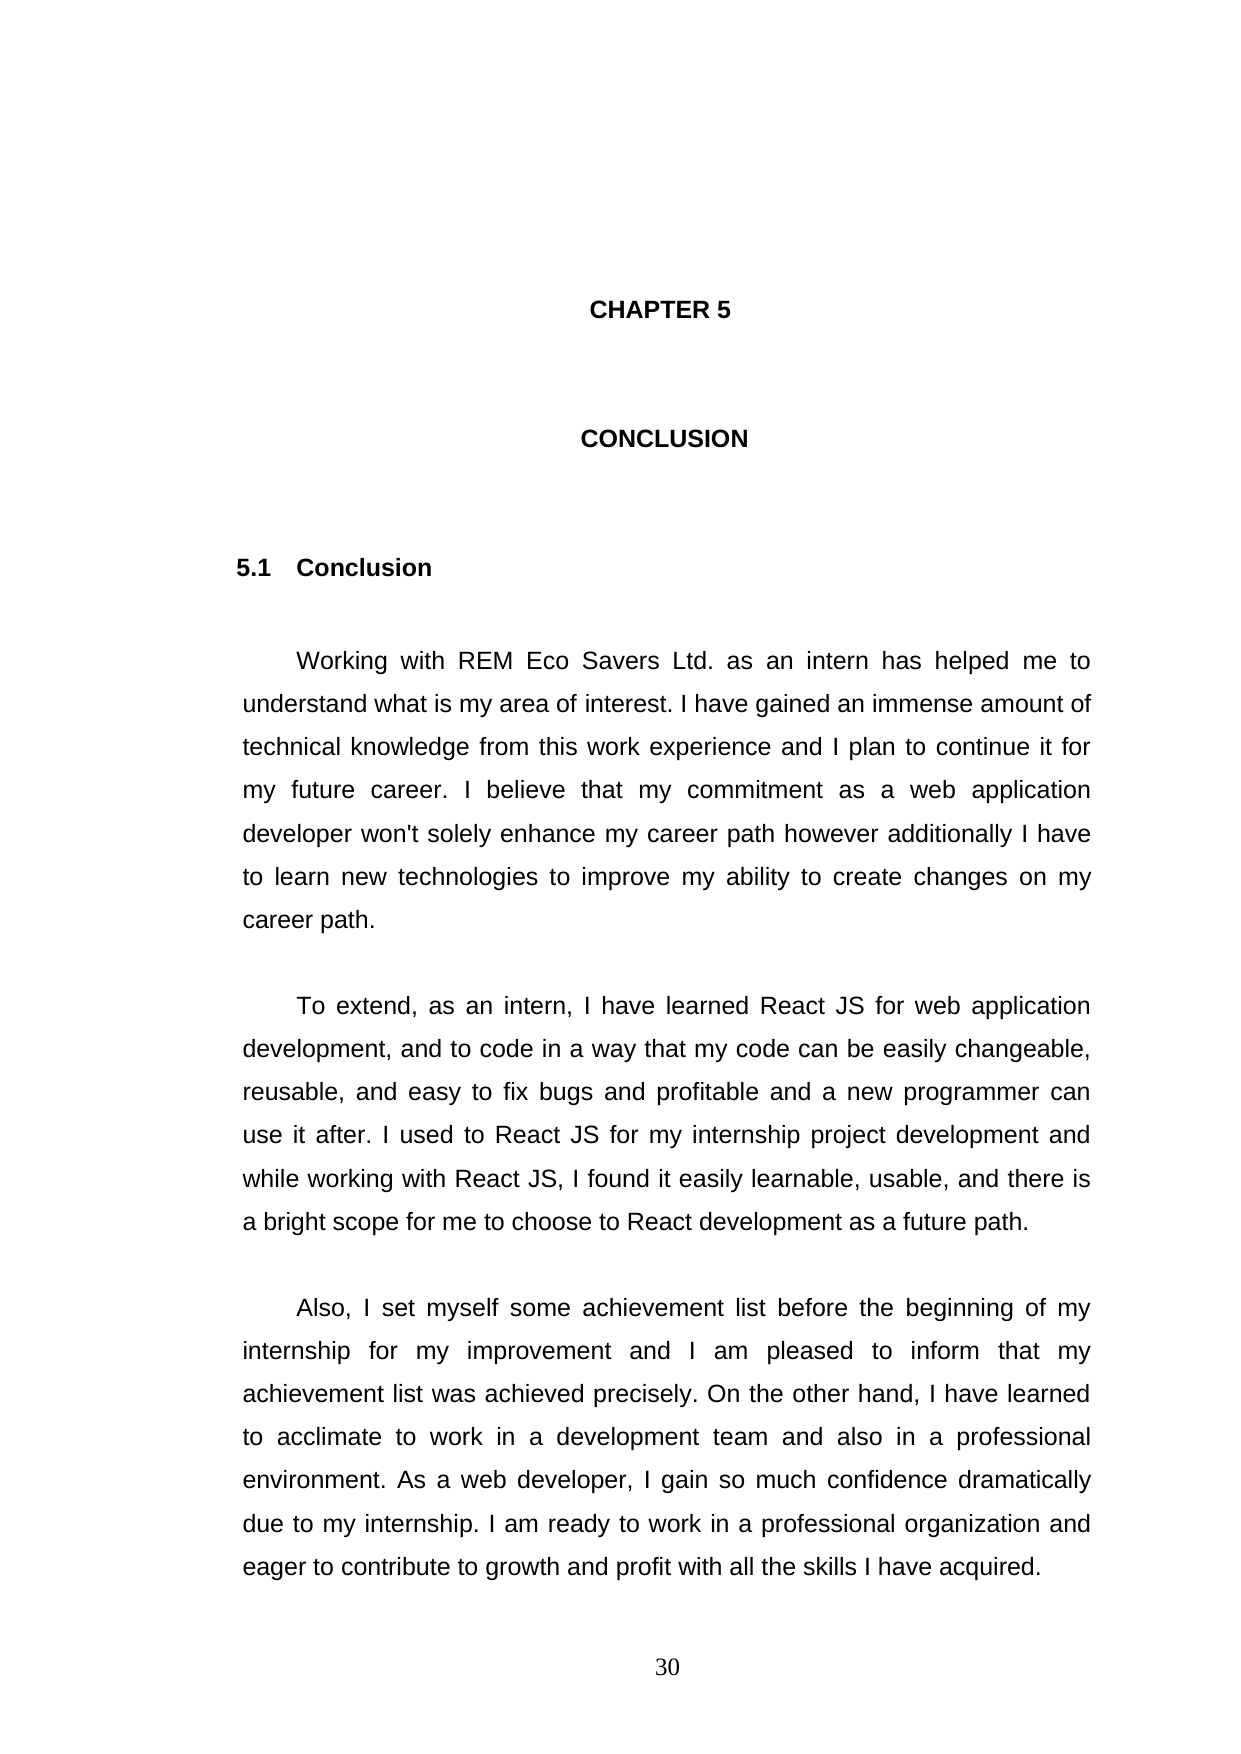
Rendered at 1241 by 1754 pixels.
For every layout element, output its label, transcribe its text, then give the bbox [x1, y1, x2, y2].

text To extend, as an intern, I have learned React JS for web application development, and to code in a way that my code can be easily changeable, reusable, and easy to fix bugs and profitable and a new programmer can use it after. I used to React JS for my internship project development and while working with React JS, I found it easily learnable, usable, and there is a bright scope for me to choose to React development as a future path. [242, 991, 1092, 1235]
subtitle Conclusion [236, 553, 1092, 582]
text Working with REM Eco Savers Ltd. as an intern has helped me to understand what is my area of ​​interest. I have gained an immense amount of technical knowledge from this work experience and I plan to continue it for my future career. I believe that my commitment as a web application developer won't solely enhance my career path however additionally I have to learn new technologies to improve my ability to create changes on my career path. [242, 646, 1092, 933]
subtitle CONCLUSION [236, 424, 1092, 453]
text Also, I set myself some achievement list before the beginning of my internship for my improvement and I am pleased to inform that my achievement list was achieved precisely. On the other hand, I have learned to acclimate to work in a development team and also in a professional environment. As a web developer, I gain so much confidence dramatically due to my internship. I am ready to work in a professional organization and eager to contribute to growth and profit with all the skills I have acquired. [242, 1293, 1092, 1580]
